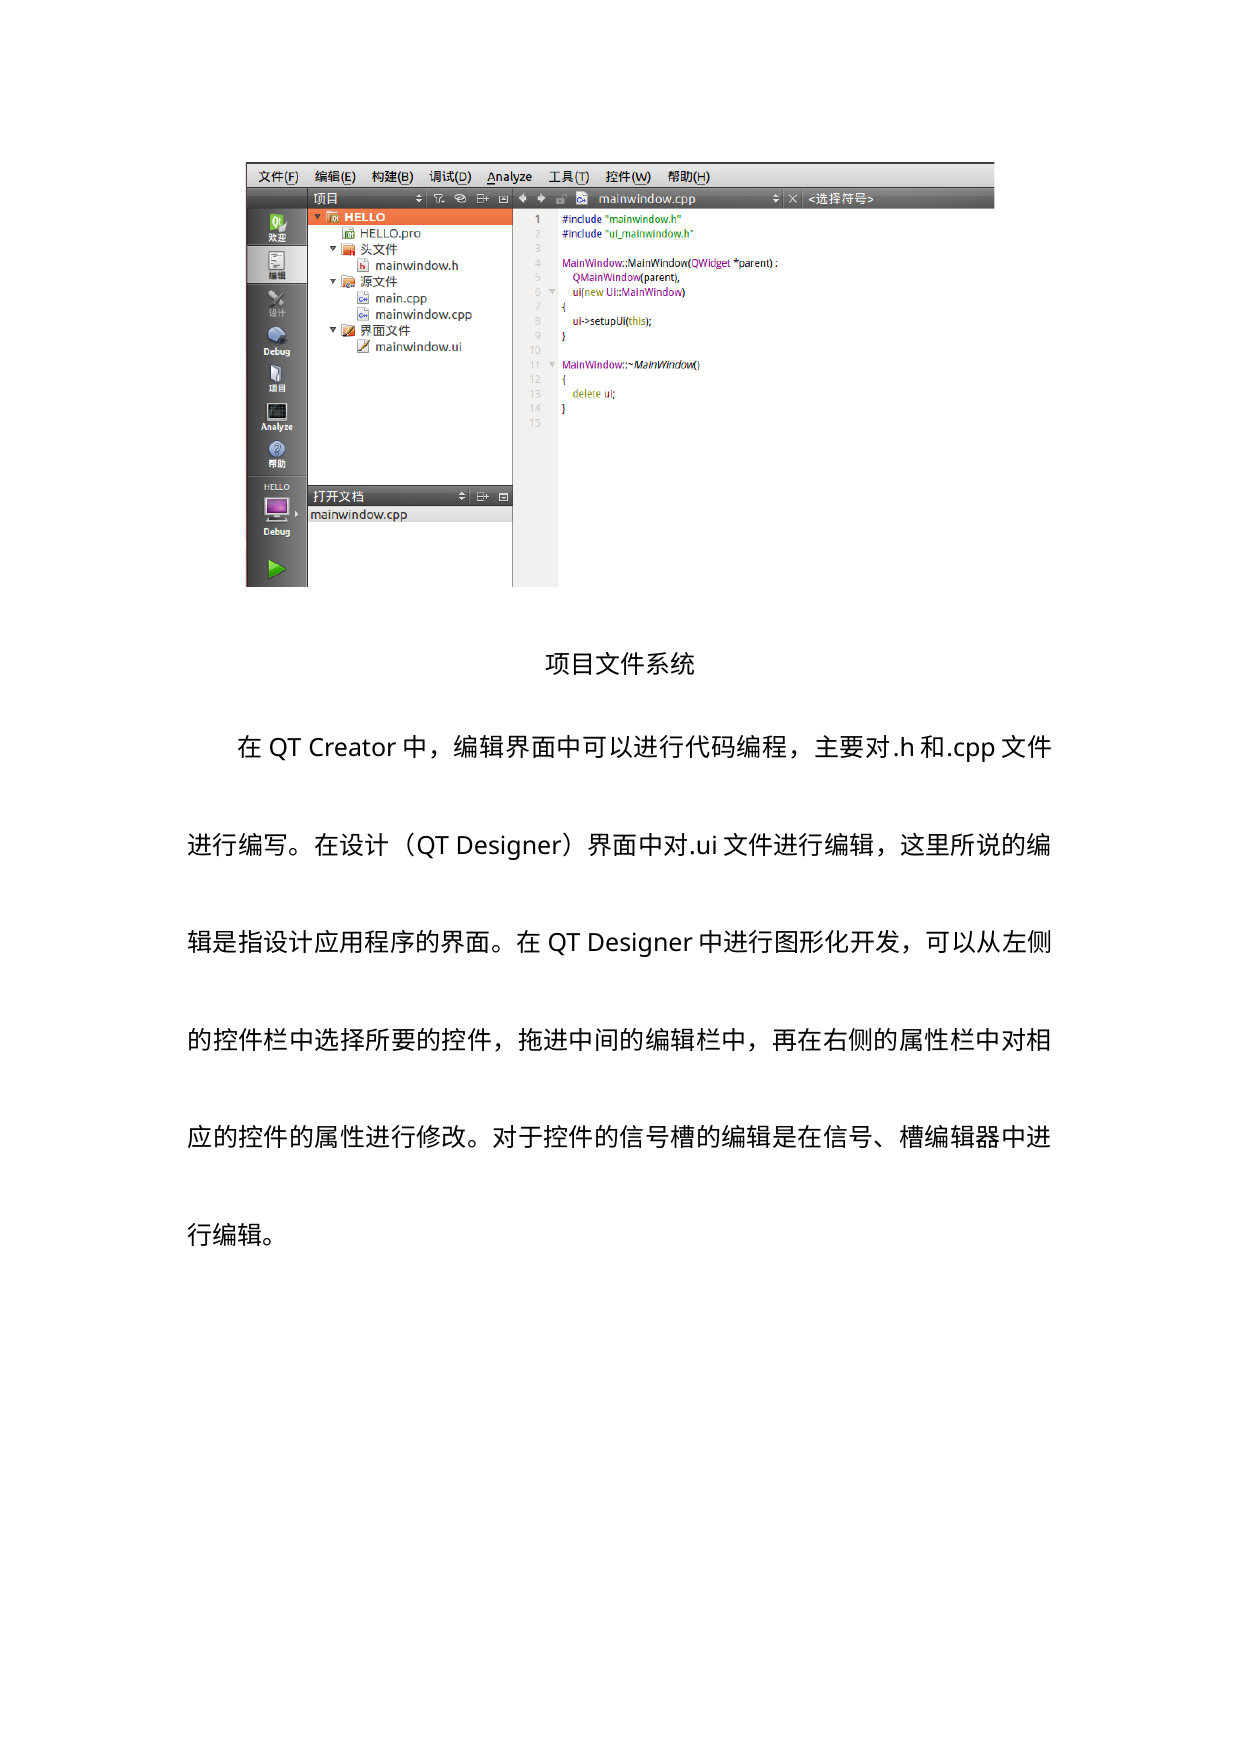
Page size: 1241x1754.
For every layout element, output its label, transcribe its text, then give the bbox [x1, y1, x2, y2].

text 在QT Creator中，编辑界面中可以进行代码编程，主要对.h和.cpp文件进行编写。在设计（QT Designer）界面中对.ui文件进行编辑，这里所说的编辑是指设计应用程序的界面。在QT Designer中进行图形化开发，可以从左侧的控件栏中选择所要的控件，拖进中间的编辑栏中，再在右侧的属性栏中对相应的控件的属性进行修改。对于控件的信号槽的编辑是在信号、槽编辑器中进行编辑。 [187, 713, 1053, 1266]
picture [245, 162, 995, 587]
text 项目文件系统 [187, 630, 1053, 695]
